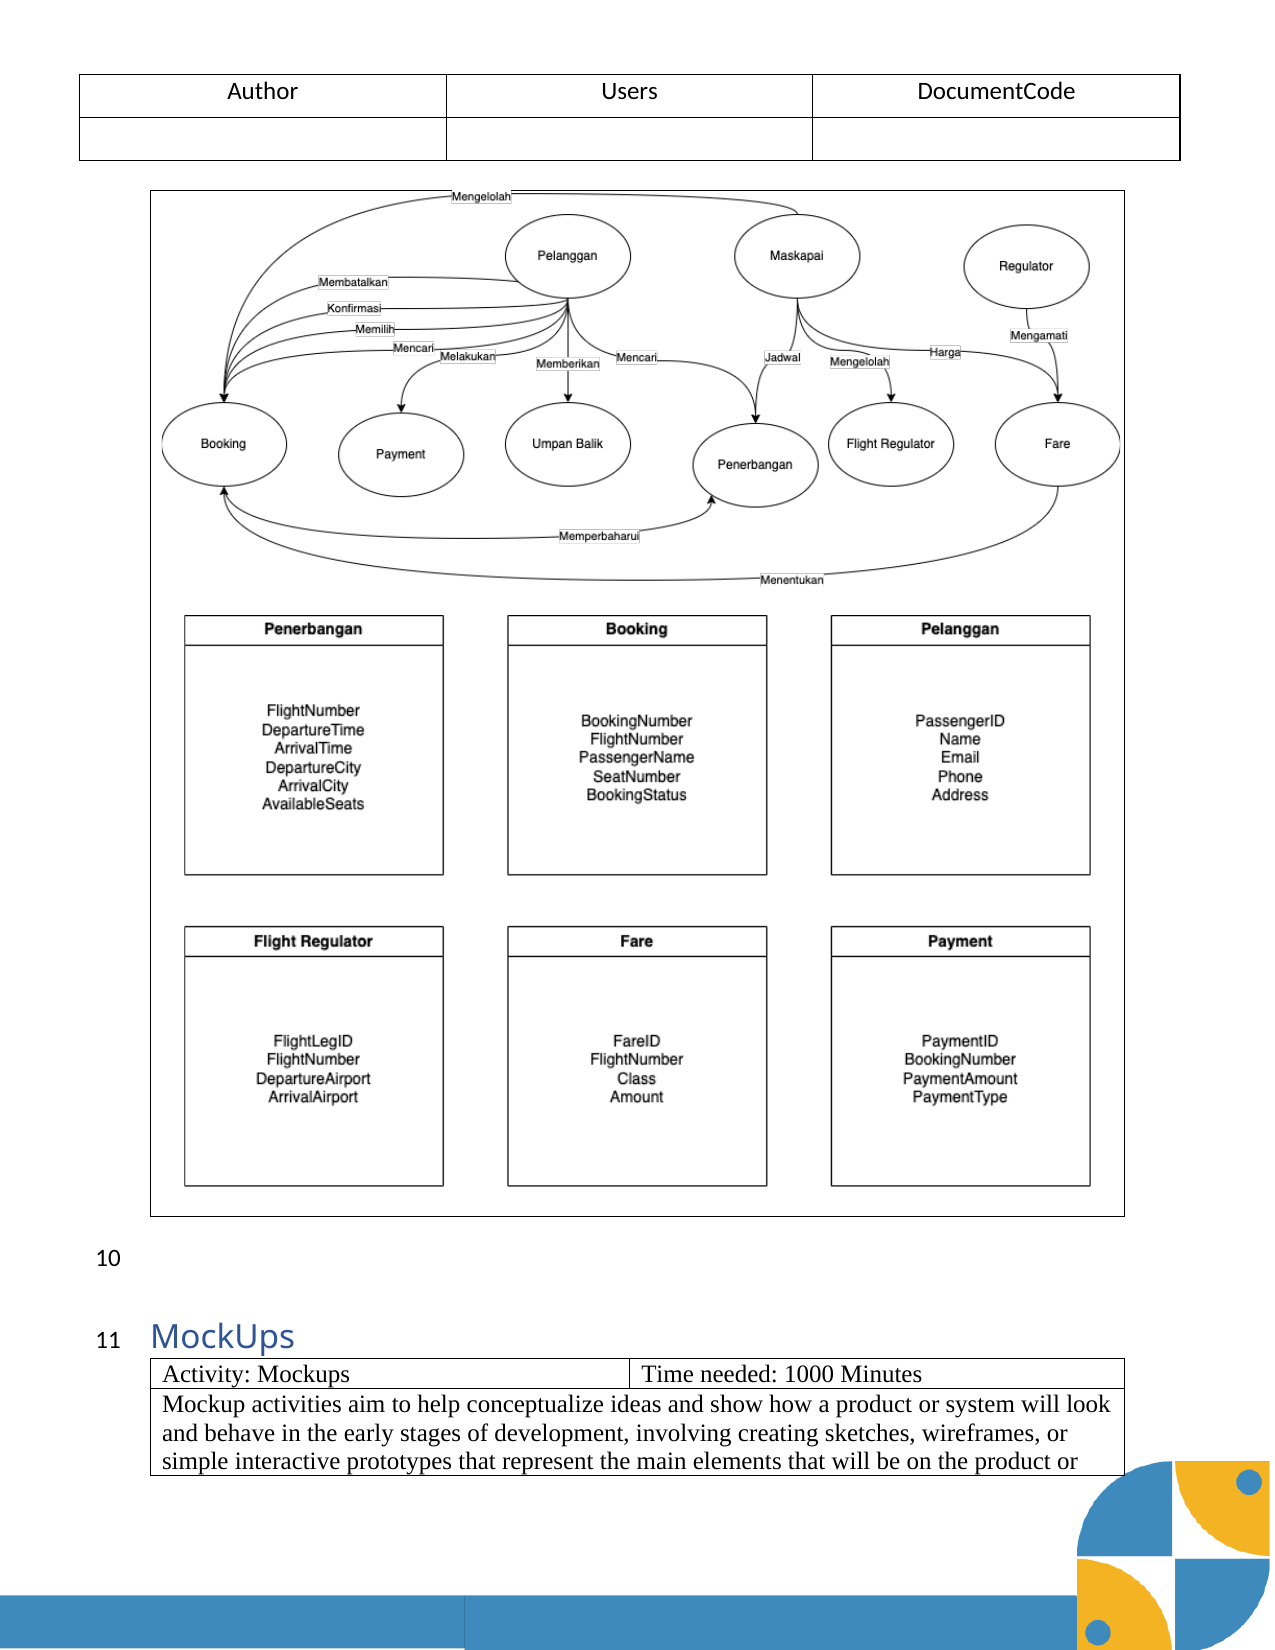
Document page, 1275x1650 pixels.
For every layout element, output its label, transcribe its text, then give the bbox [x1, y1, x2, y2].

table_cell Conceptual Diagrams [151, 191, 1124, 1216]
table_header Time needed: 1000 Minutes [630, 1359, 1124, 1388]
table_header Activity: Mockups [151, 1359, 629, 1388]
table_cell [151, 1389, 1124, 1475]
picture [184, 615, 1091, 1188]
picture [161, 190, 1121, 587]
picture [379, 1376, 1275, 1650]
subtitle MockUps [150, 1313, 1125, 1358]
